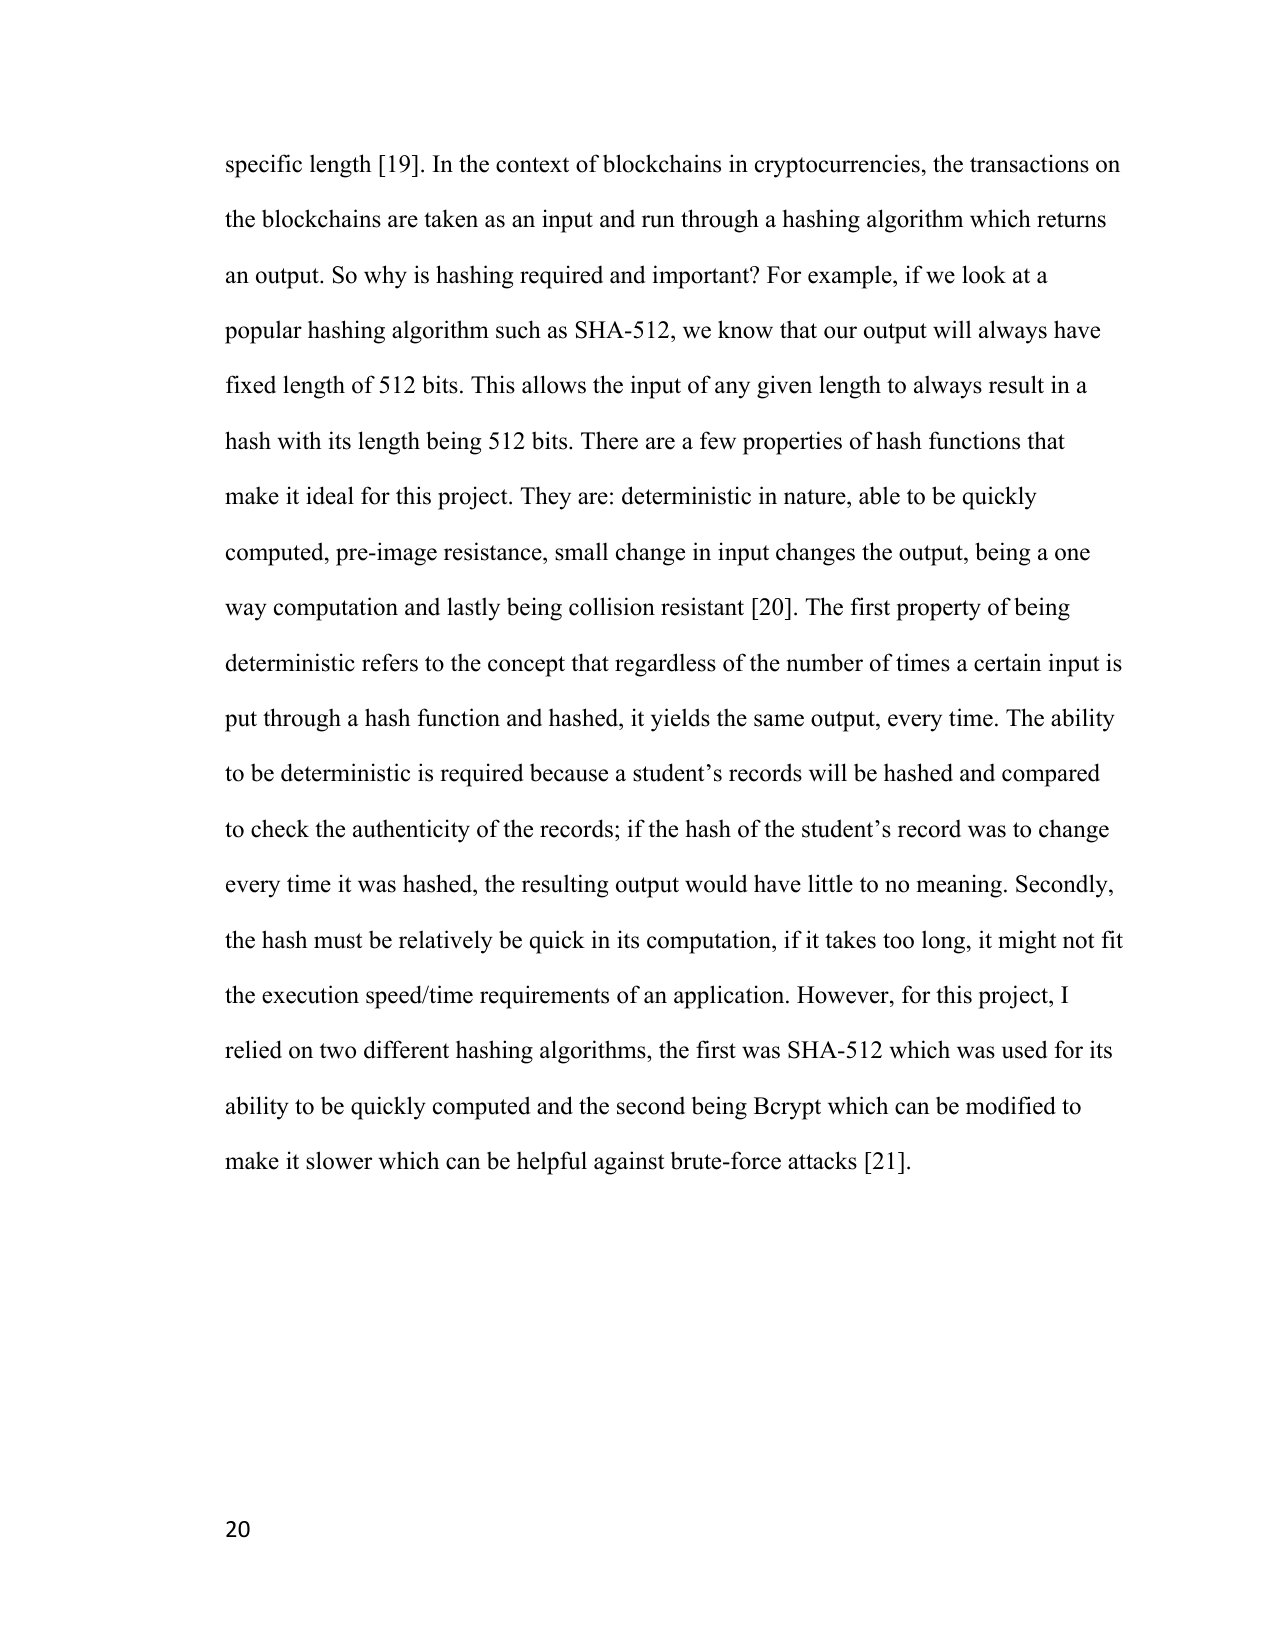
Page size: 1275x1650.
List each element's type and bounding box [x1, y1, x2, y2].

text [225, 150, 1125, 1175]
